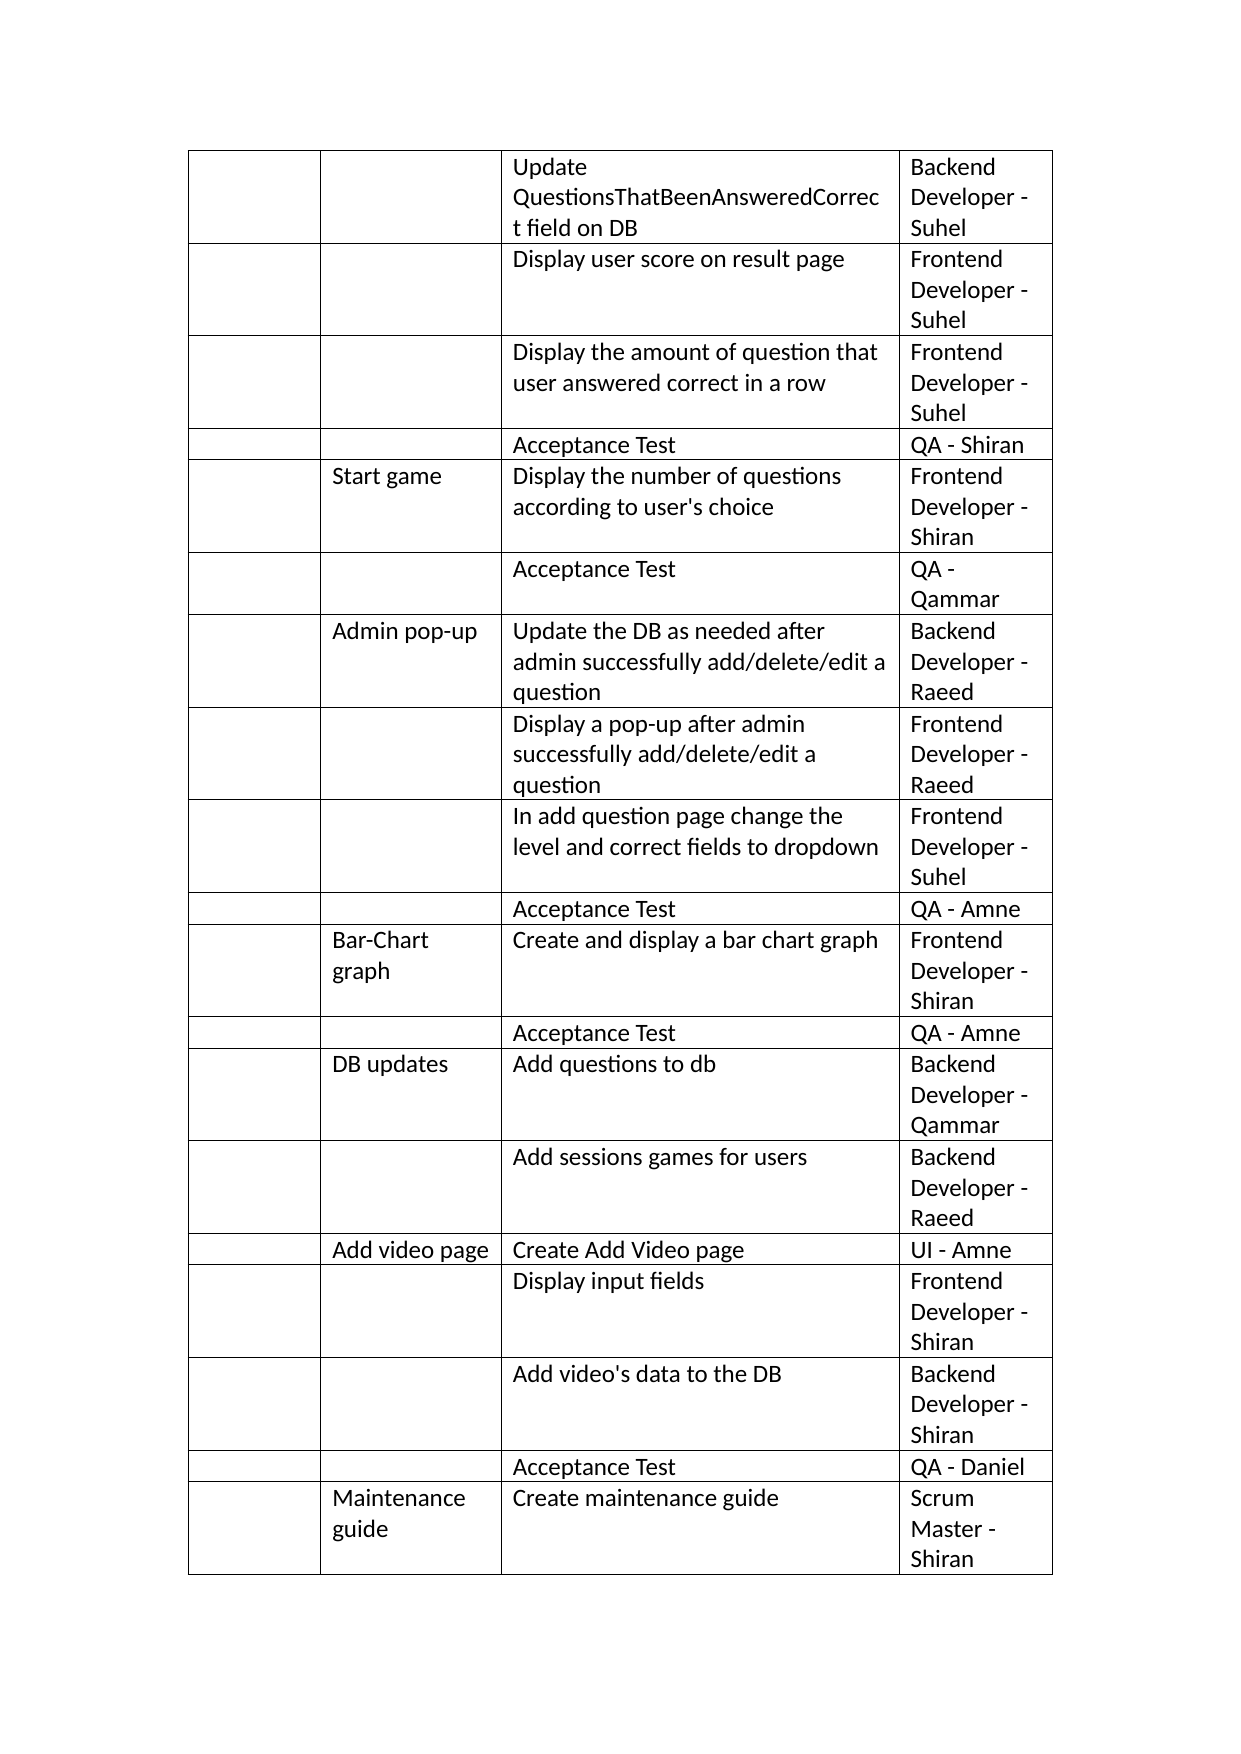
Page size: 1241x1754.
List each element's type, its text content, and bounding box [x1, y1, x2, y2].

table_cell Acceptance Test [502, 893, 899, 923]
table_cell Maintenance guide [321, 1482, 501, 1574]
table_cell [321, 151, 501, 243]
table_cell [189, 800, 320, 892]
table_cell Add video's data to the DB [502, 1358, 899, 1449]
table_cell DB updates [321, 1049, 501, 1140]
table_cell [321, 1358, 501, 1449]
table_cell UI - Amne [900, 1234, 1052, 1264]
table_cell Display user score on result page [502, 244, 899, 335]
table_cell In add question page change the level and correct fields to dropdown [502, 800, 899, 892]
table_cell Scrum Master - Shiran [900, 1482, 1052, 1574]
table_cell Backend Developer - Qammar [900, 1049, 1052, 1140]
table_cell [189, 925, 320, 1016]
table_cell [189, 708, 320, 799]
table_cell [189, 553, 320, 614]
table_cell Acceptance Test [502, 1017, 899, 1048]
table_cell Display the amount of question that user answered correct in a row [502, 336, 899, 428]
table_cell Create maintenance guide [502, 1482, 899, 1574]
table_cell Acceptance Test [502, 1451, 899, 1481]
table_cell [321, 1141, 501, 1233]
table_cell [189, 1451, 320, 1481]
table_cell Start game [321, 460, 501, 552]
table_cell [321, 708, 501, 799]
table_cell Acceptance Test [502, 429, 899, 459]
table_cell Display the number of questions according to user's choice [502, 460, 899, 552]
table_cell [189, 429, 320, 459]
table_cell Frontend Developer - Suhel [900, 800, 1052, 892]
table_cell [189, 893, 320, 923]
table_cell [189, 460, 320, 552]
table_cell Frontend Developer - Suhel [900, 336, 1052, 428]
table_cell [321, 1451, 501, 1481]
table_cell Update QuestionsThatBeenAnsweredCorrect field on DB [502, 151, 899, 243]
table_cell Backend Developer - Raeed [900, 1141, 1052, 1233]
table_cell Admin pop-up [321, 615, 501, 707]
table_cell Backend Developer - Shiran [900, 1358, 1052, 1449]
table_cell [189, 1234, 320, 1264]
table_cell [321, 429, 501, 459]
table_cell Add video page [321, 1234, 501, 1264]
table_cell Backend Developer - Raeed [900, 615, 1052, 707]
table_cell [189, 1358, 320, 1449]
table_cell Bar-Chart graph [321, 925, 501, 1016]
table_cell [321, 800, 501, 892]
table_cell [321, 1265, 501, 1357]
table_cell [321, 553, 501, 614]
table_cell [189, 1017, 320, 1048]
table_cell Frontend Developer - Shiran [900, 925, 1052, 1016]
table_cell Add questions to db [502, 1049, 899, 1140]
table_cell Create Add Video page [502, 1234, 899, 1264]
table_cell [189, 1049, 320, 1140]
table_cell [189, 1482, 320, 1574]
table_cell Create and display a bar chart graph [502, 925, 899, 1016]
table_cell Add sessions games for users [502, 1141, 899, 1233]
table_cell Frontend Developer - Suhel [900, 244, 1052, 335]
table_cell [189, 1265, 320, 1357]
table_cell Acceptance Test [502, 553, 899, 614]
table_cell QA - Qammar [900, 553, 1052, 614]
table_cell [189, 244, 320, 335]
table_cell Backend Developer - Suhel [900, 151, 1052, 243]
table_cell [321, 244, 501, 335]
table_cell QA - Daniel [900, 1451, 1052, 1481]
table_cell Frontend Developer - Shiran [900, 460, 1052, 552]
table_cell QA - Amne [900, 1017, 1052, 1048]
table_cell Frontend Developer - Raeed [900, 708, 1052, 799]
table_cell [321, 336, 501, 428]
table_cell [189, 615, 320, 707]
table_cell [189, 1141, 320, 1233]
table_cell Frontend Developer - Shiran [900, 1265, 1052, 1357]
table_cell Display input fields [502, 1265, 899, 1357]
table_cell Update the DB as needed after admin successfully add/delete/edit a question [502, 615, 899, 707]
table_cell [189, 151, 320, 243]
table_cell [321, 893, 501, 923]
table_cell [321, 1017, 501, 1048]
table_cell QA - Shiran [900, 429, 1052, 459]
table_cell [189, 336, 320, 428]
table_cell QA - Amne [900, 893, 1052, 923]
table_cell Display a pop-up after admin successfully add/delete/edit a question [502, 708, 899, 799]
